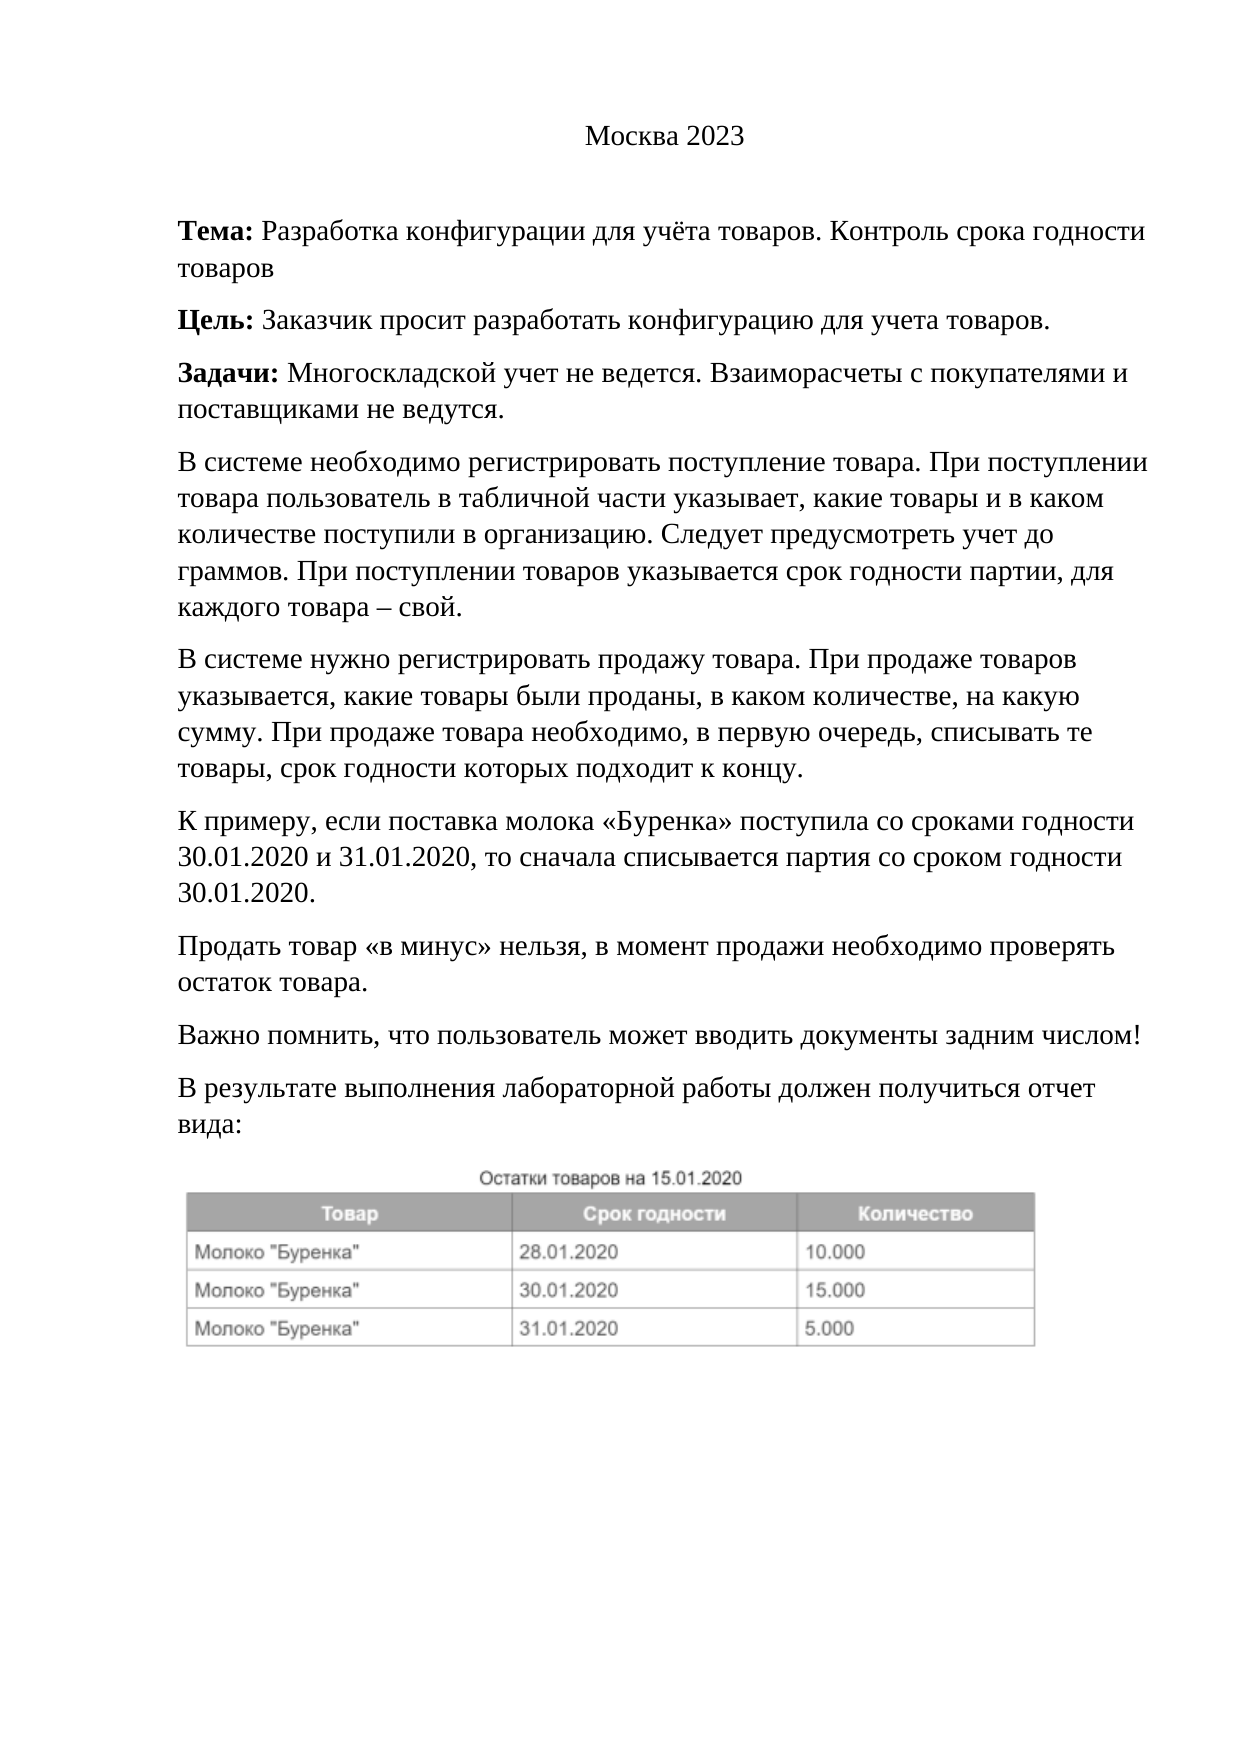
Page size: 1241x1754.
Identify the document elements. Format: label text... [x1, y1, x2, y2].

picture [177, 1158, 1045, 1361]
text Задачи: Многоскладской учет не ведется. Взаиморасчеты с покупателями и поставщиками не ведутся. [177, 355, 1152, 425]
text В системе необходимо регистрировать поступление товара. При поступлении товара пользователь в табличной части указывает, какие товары и в каком количестве поступили в организацию. Следует предусмотреть учет до граммов. При поступлении товаров указывается срок годности партии, для каждого товара – свой. [177, 444, 1152, 622]
text Цель: Заказчик просит разработать конфигурацию для учета товаров. [177, 302, 1152, 336]
text Москва 2023 [177, 118, 1152, 152]
text В системе нужно регистрировать продажу товара. При продаже товаров указывается, какие товары были проданы, в каком количестве, на какую сумму. При продаже товара необходимо, в первую очередь, списывать те товары, срок годности которых подходит к концу. [177, 642, 1152, 784]
text Важно помнить, что пользователь может вводить документы задним числом! [177, 1017, 1152, 1051]
text Тема: Разработка конфигурации для учёта товаров. Контроль срока годности товаров [177, 213, 1152, 283]
text Продать товар «в минус» нельзя, в момент продажи необходимо проверять остаток товара. [177, 928, 1152, 998]
text К примеру, если поставка молока «Буренка» поступила со сроками годности 30.01.2020 и 31.01.2020, то сначала списывается партия со сроком годности 30.01.2020. [177, 803, 1152, 909]
text В результате выполнения лабораторной работы должен получиться отчет вида: [177, 1070, 1152, 1139]
